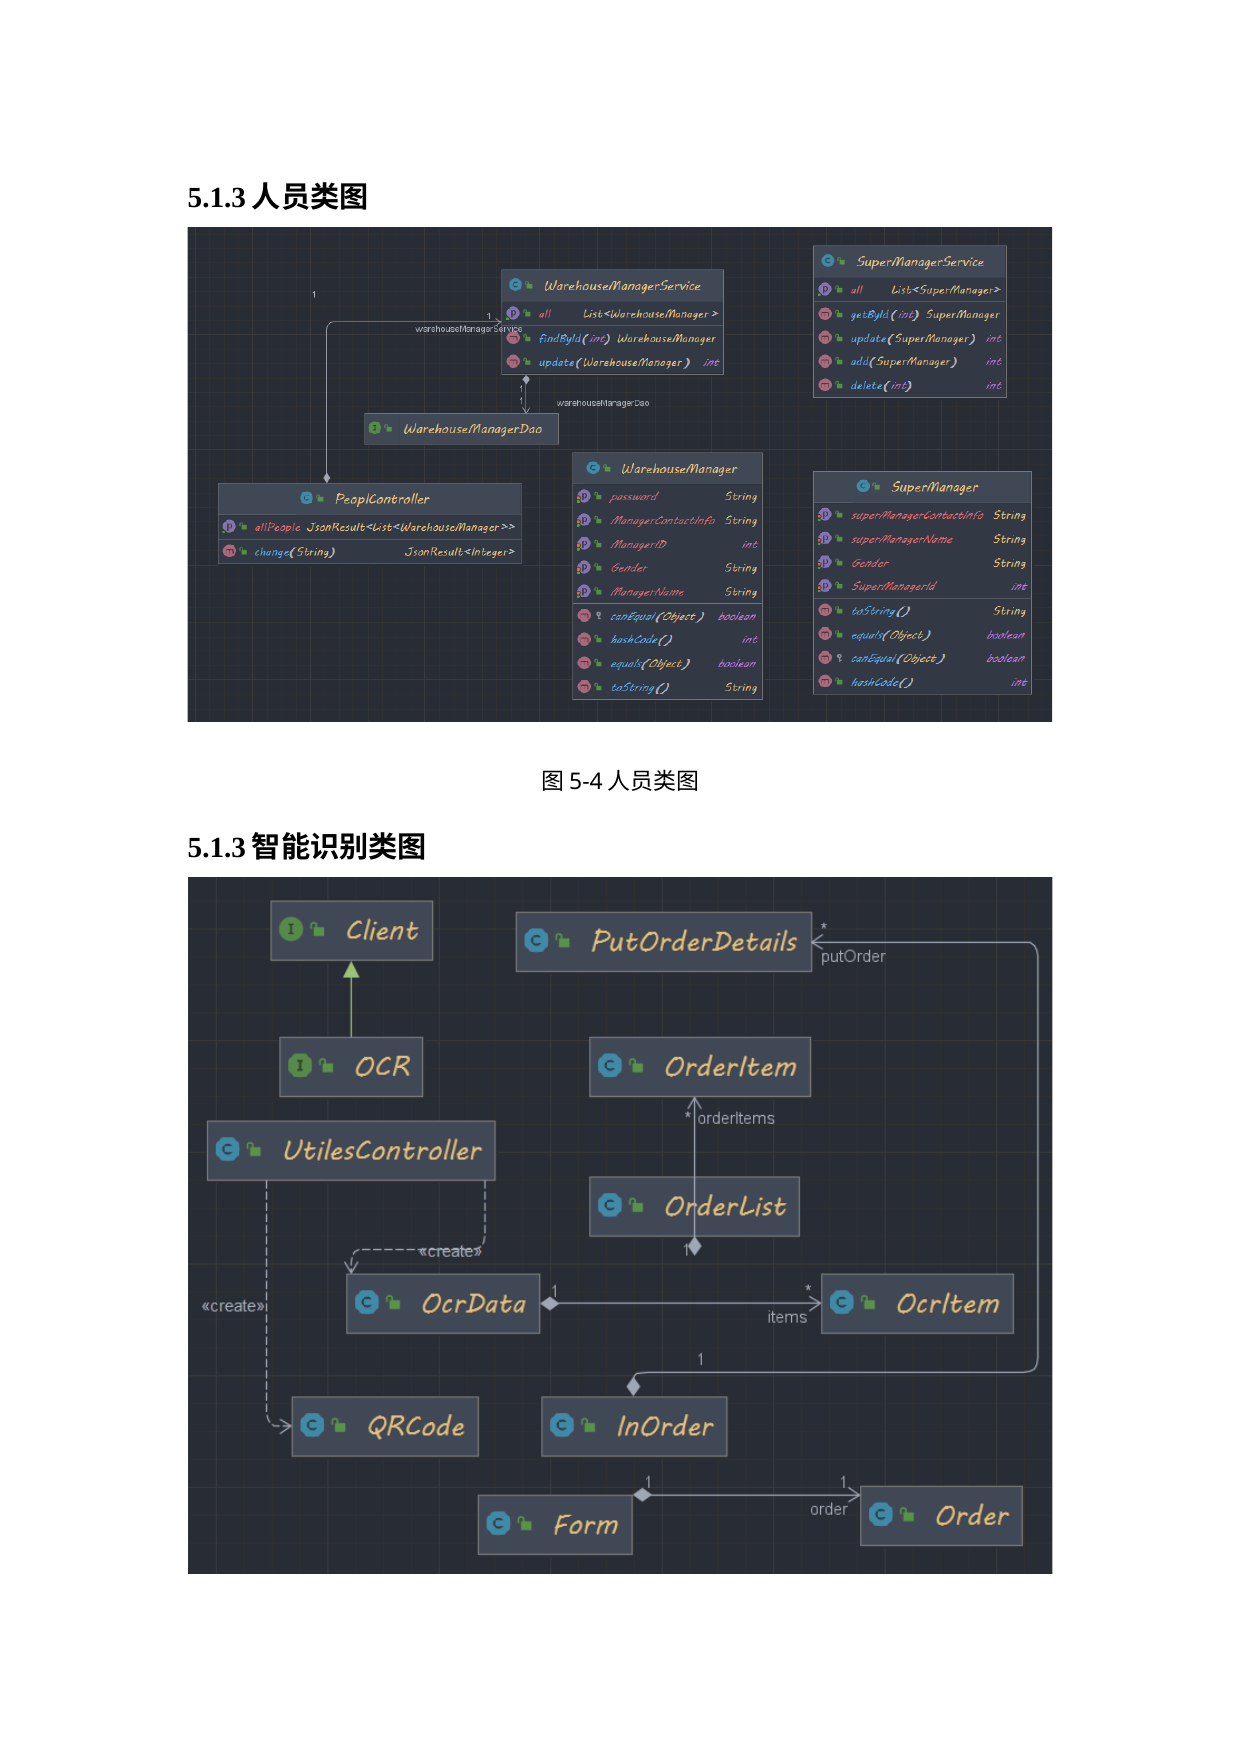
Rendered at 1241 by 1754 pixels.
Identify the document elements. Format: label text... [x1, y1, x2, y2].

picture [188, 877, 1053, 1574]
text 5.1.3人员类图 [187, 162, 1053, 227]
text 图5-4人员类图 [187, 747, 1053, 812]
text 5.1.3智能识别类图 [187, 812, 1053, 877]
picture [187, 227, 1053, 722]
